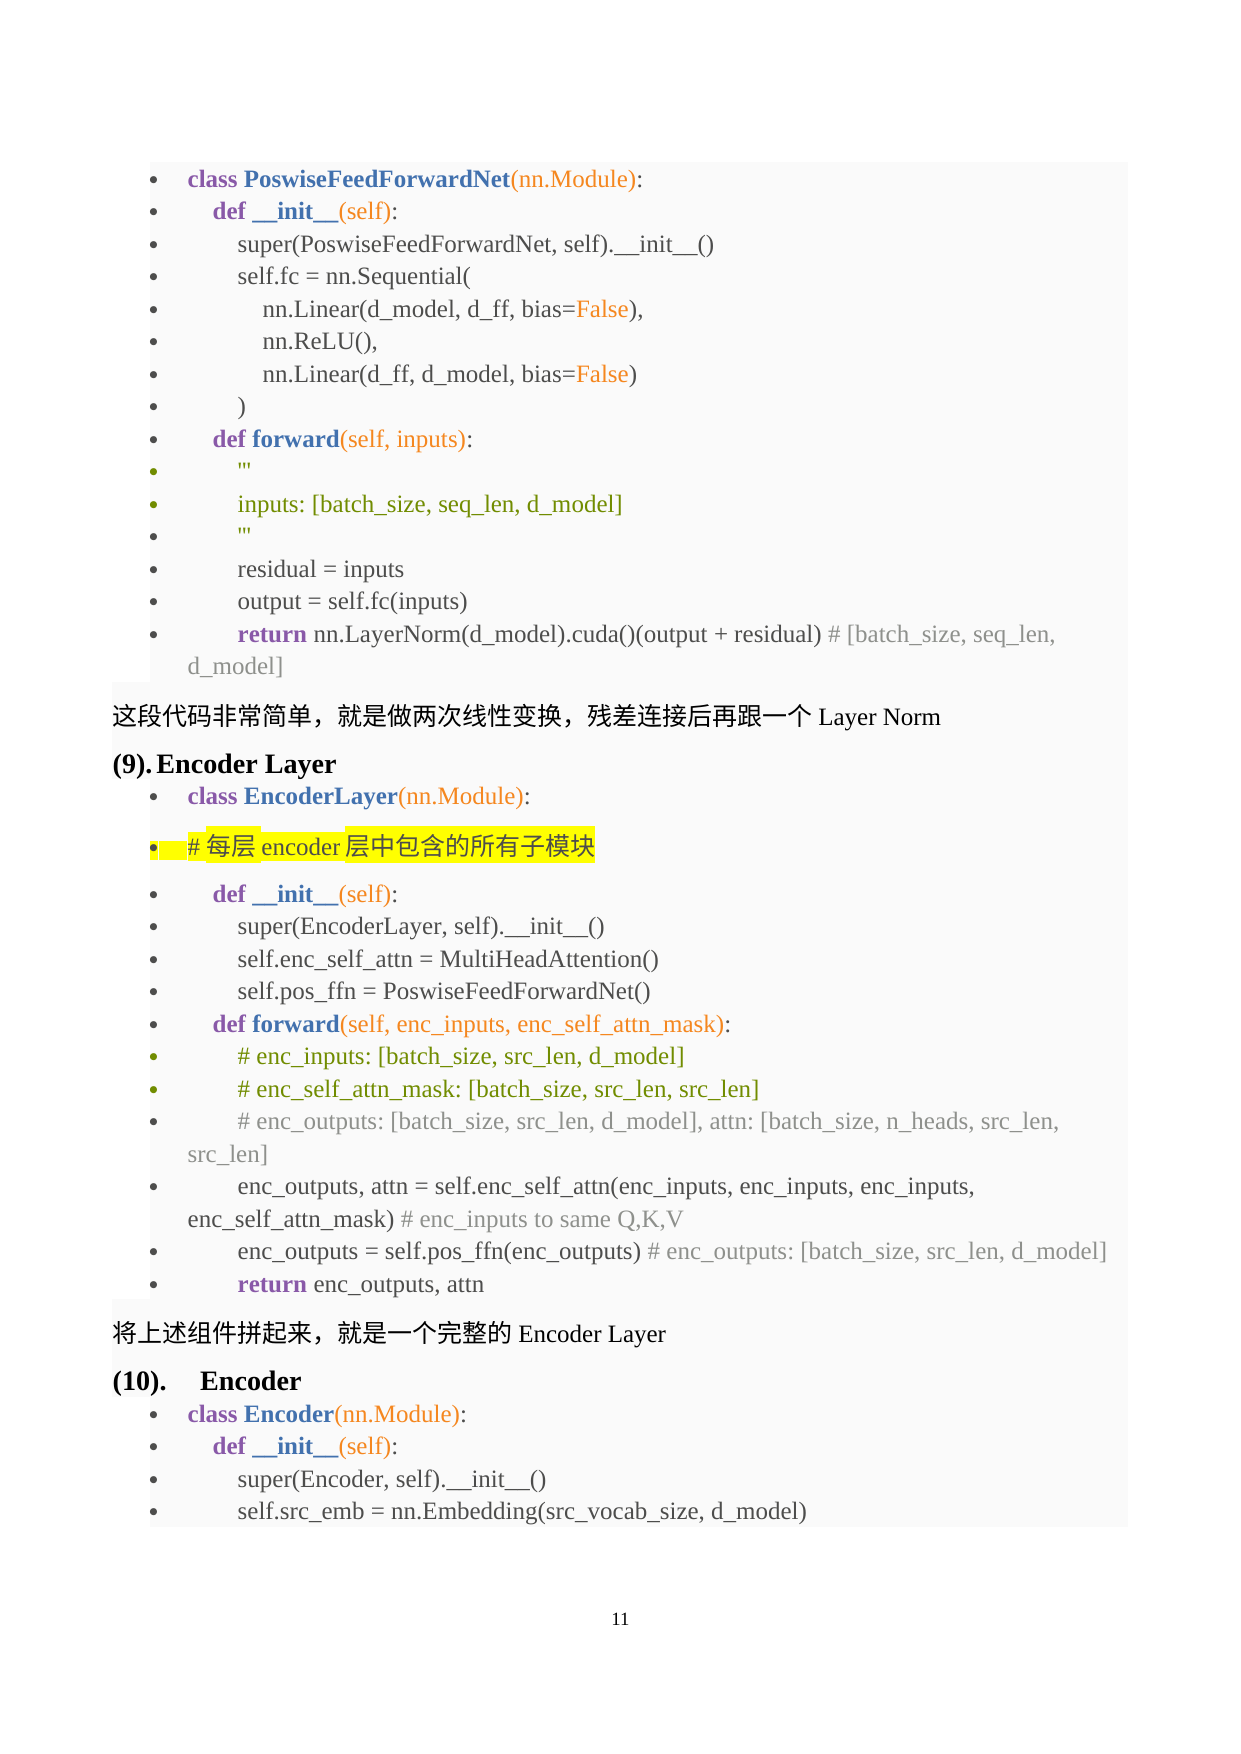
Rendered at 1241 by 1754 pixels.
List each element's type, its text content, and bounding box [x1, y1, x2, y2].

list def __init__(self): [150, 1429, 1128, 1462]
list def __init__(self): [150, 194, 1128, 227]
list enc_outputs = self.pos_ffn(enc_outputs) # enc_outputs: [batch_size, src_len, d_model] [150, 1234, 1128, 1267]
list def __init__(self): [150, 877, 1128, 909]
list ''' [150, 519, 1128, 552]
list residual = inputs [150, 552, 1128, 584]
list self.enc_self_attn = MultiHeadAttention() [150, 942, 1128, 974]
list nn.Linear(d_model, d_ff, bias=False), [150, 292, 1128, 324]
list self.pos_ffn = PoswiseFeedForwardNet() [150, 974, 1128, 1007]
list super(EncoderLayer, self).__init__() [150, 909, 1128, 942]
list class Encoder(nn.Module): [150, 1397, 1128, 1429]
text 将上述组件拼起来，就是一个完整的 Encoder Layer [112, 1299, 1128, 1364]
list ''' [150, 454, 1128, 487]
list def forward(self, enc_inputs, enc_self_attn_mask): [150, 1007, 1128, 1039]
list return enc_outputs, attn [150, 1267, 1128, 1299]
list self.fc = nn.Sequential( [150, 259, 1128, 292]
list output = self.fc(inputs) [150, 584, 1128, 617]
list class EncoderLayer(nn.Module): [150, 779, 1128, 812]
list super(Encoder, self).__init__() [150, 1462, 1128, 1494]
list self.src_emb = nn.Embedding(src_vocab_size, d_model) [150, 1494, 1128, 1527]
text 这段代码非常简单，就是做两次线性变换，残差连接后再跟一个 Layer Norm [112, 682, 1128, 747]
list super(PoswiseFeedForwardNet, self).__init__() [150, 227, 1128, 259]
list # 每层encoder层中包含的所有子模块 [150, 812, 1128, 877]
list nn.ReLU(), [150, 324, 1128, 357]
list def forward(self, inputs): [150, 422, 1128, 454]
list # enc_outputs: [batch_size, src_len, d_model], attn: [batch_size, n_heads, src_len, src_len] [150, 1104, 1128, 1169]
list ) [150, 389, 1128, 422]
list inputs: [batch_size, seq_len, d_model] [150, 487, 1128, 519]
list # enc_inputs: [batch_size, src_len, d_model] [150, 1039, 1128, 1072]
list # enc_self_attn_mask: [batch_size, src_len, src_len] [150, 1072, 1128, 1104]
list enc_outputs, attn = self.enc_self_attn(enc_inputs, enc_inputs, enc_inputs, enc_self_attn_mask) # enc_inputs to same Q,K,V [150, 1169, 1128, 1234]
list return nn.LayerNorm(d_model).cuda()(output + residual) # [batch_size, seq_len, d_model] [150, 617, 1128, 682]
subtitle Encoder [112, 1364, 1128, 1397]
subtitle Encoder Layer [112, 747, 1128, 779]
list nn.Linear(d_ff, d_model, bias=False) [150, 357, 1128, 389]
list class PoswiseFeedForwardNet(nn.Module): [150, 162, 1128, 194]
